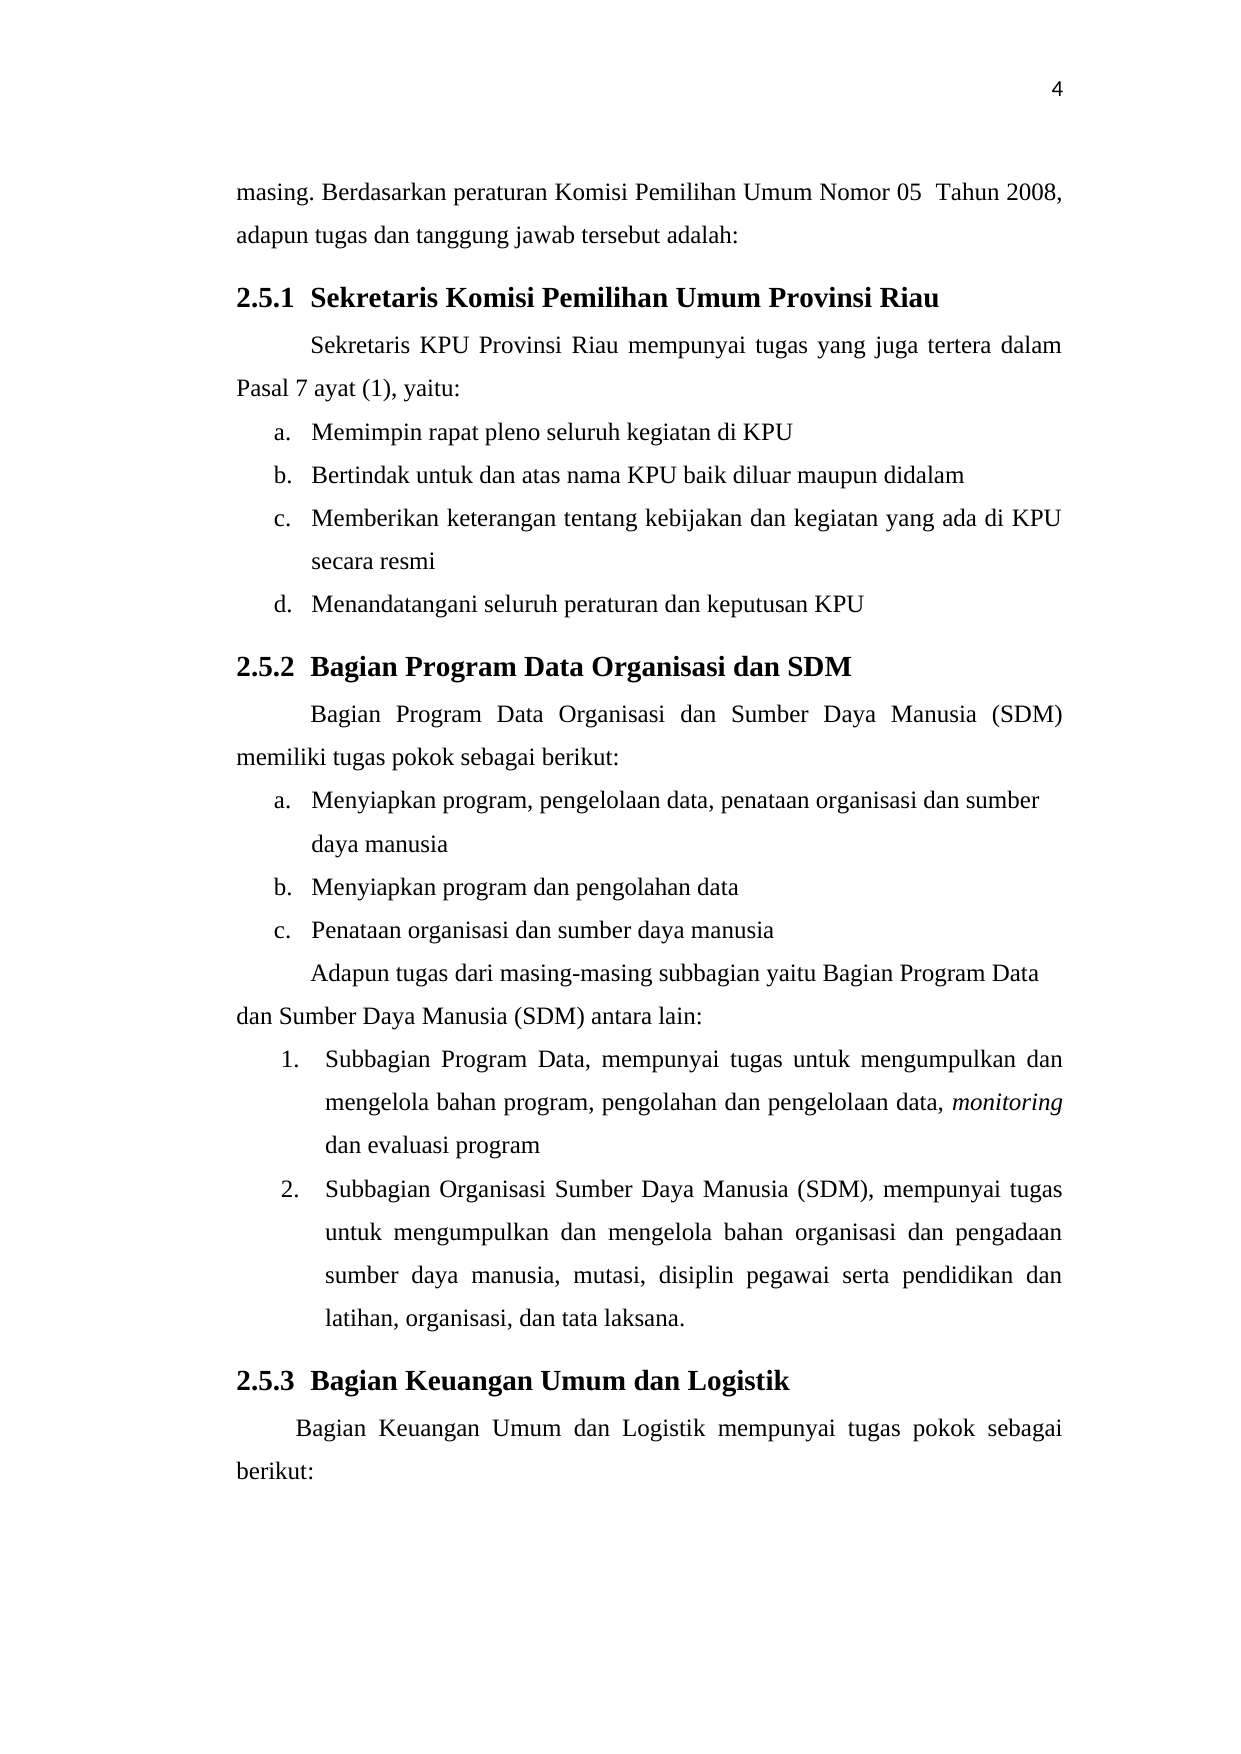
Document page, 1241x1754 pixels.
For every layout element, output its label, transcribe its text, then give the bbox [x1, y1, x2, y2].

list Bertindak untuk dan atas nama KPU baik diluar maupun didalam [274, 460, 1063, 488]
list Memimpin rapat pleno seluruh kegiatan di KPU [274, 417, 1063, 445]
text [236, 177, 1063, 249]
list Memberikan keterangan tentang kebijakan dan kegiatan yang ada di KPU secara resmi [274, 503, 1063, 575]
text Bagian Keuangan Umum dan Logistik [236, 1363, 1063, 1396]
text Adapun tugas dari masing-masing subbagian yaitu Bagian Program Data dan Sumber Daya Manusia (SDM) antara lain: [236, 958, 1063, 1030]
list Subbagian Organisasi Sumber Daya Manusia (SDM), mempunyai tugas untuk mengumpulkan dan mengelola bahan organisasi dan pengadaan sumber daya manusia, mutasi, disiplin pegawai serta pendidikan dan latihan, organisasi, dan tata laksana. [281, 1174, 1063, 1332]
text Bagian Program Data Organisasi dan Sumber Daya Manusia (SDM) memiliki tugas pokok sebagai berikut: [236, 699, 1063, 771]
text Sekretaris Komisi Pemilihan Umum Provinsi Riau [236, 280, 1063, 314]
list Subbagian Program Data, mempunyai tugas untuk mengumpulkan dan mengelola bahan program, pengolahan dan pengelolaan data, monitoring dan evaluasi program [281, 1044, 1063, 1159]
text Bagian Program Data Organisasi dan SDM [236, 649, 1063, 682]
list Menyiapkan program, pengelolaan data, penataan organisasi dan sumber daya manusia [274, 786, 1063, 857]
list Menandatangani seluruh peraturan dan keputusan KPU [274, 589, 1063, 618]
list Menyiapkan program dan pengolahan data [274, 872, 1063, 901]
text Bagian Keuangan Umum dan Logistik mempunyai tugas pokok sebagai berikut: [236, 1413, 1063, 1485]
text Sekretaris KPU Provinsi Riau mempunyai tugas yang juga tertera dalam Pasal 7 ayat (1), yaitu: [236, 330, 1063, 402]
list Penataan organisasi dan sumber daya manusia [274, 915, 1063, 944]
